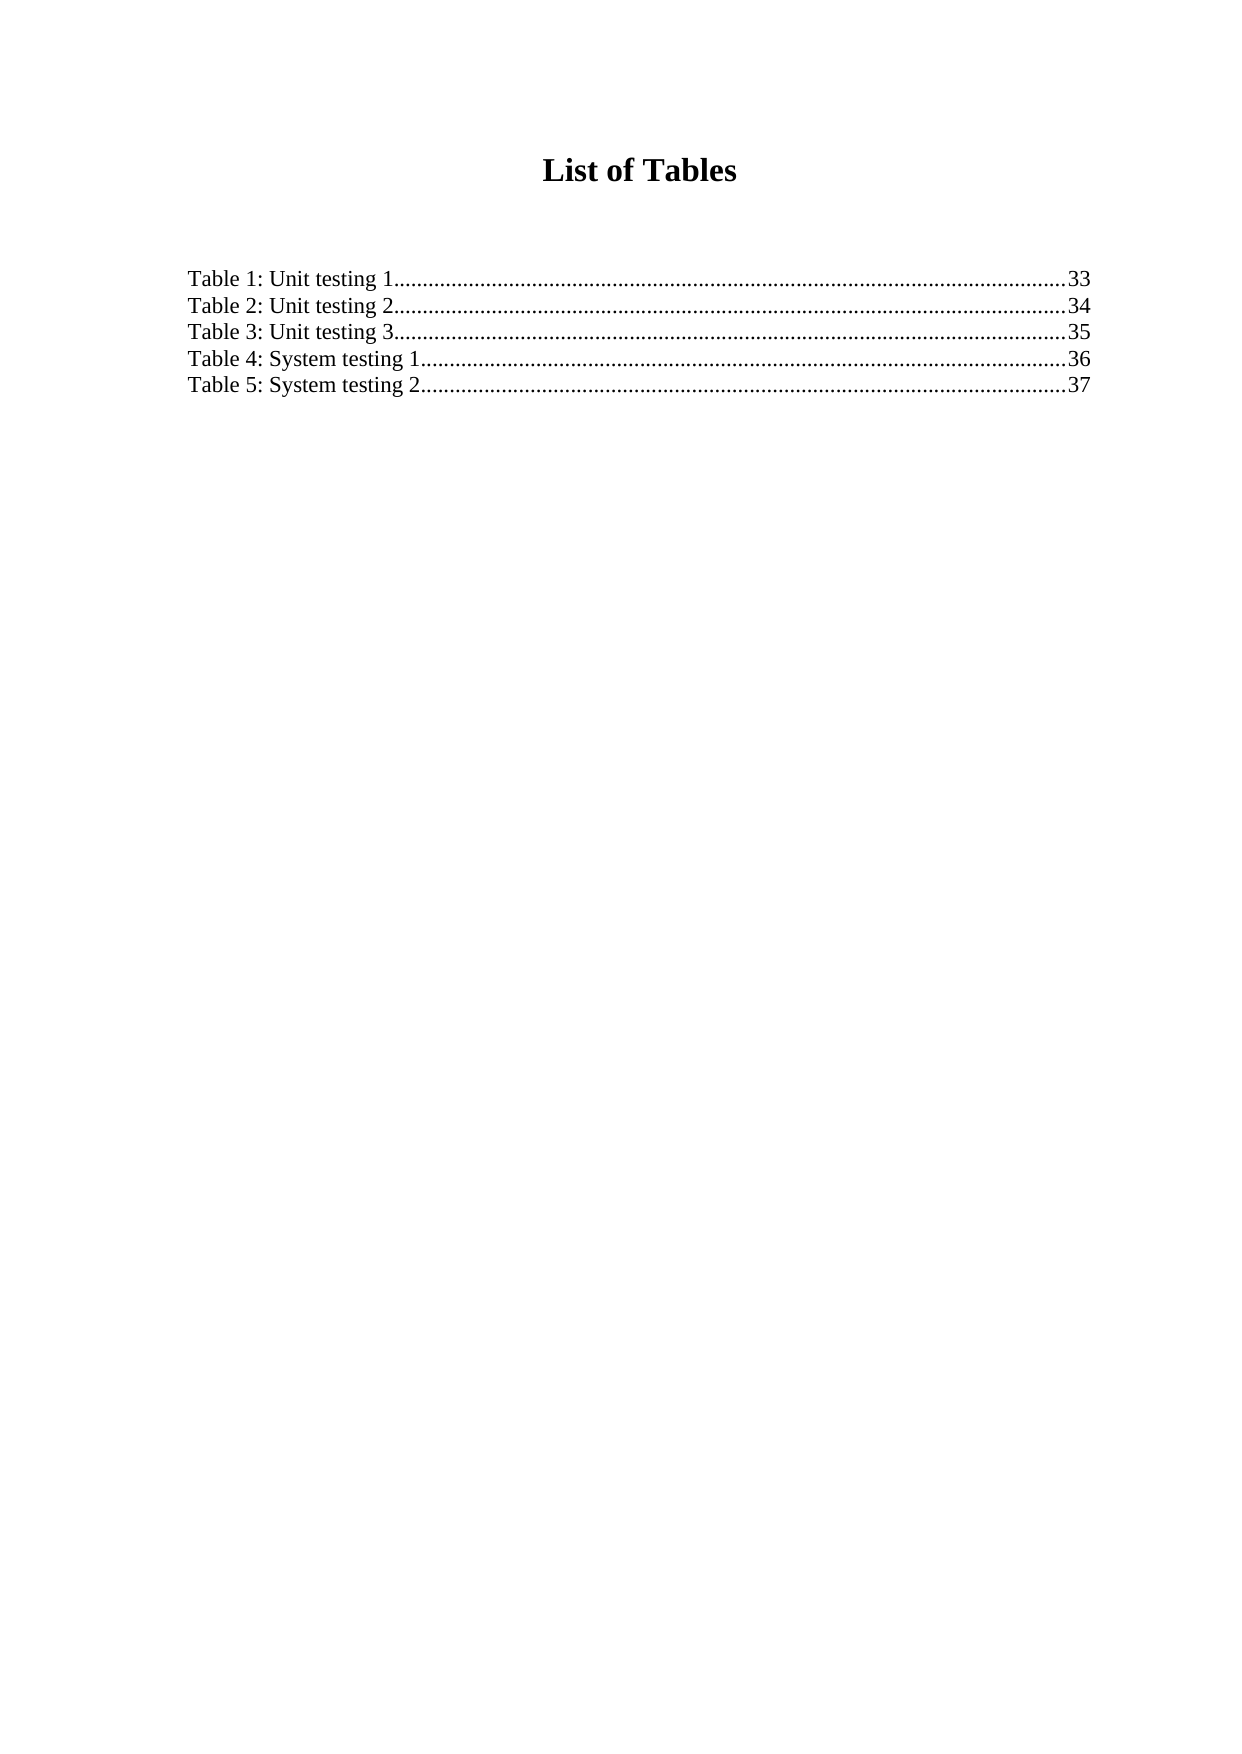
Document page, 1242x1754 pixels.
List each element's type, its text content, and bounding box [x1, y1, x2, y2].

text Table 3: Unit testing 3 35 [187, 318, 1092, 344]
text Table 2: Unit testing 2 34 [187, 292, 1092, 318]
text Table 4: System testing 1 36 [187, 344, 1092, 371]
text Table 5: System testing 2 37 [187, 371, 1092, 397]
text Table 1: Unit testing 1 33 [187, 266, 1092, 292]
text List of Tables [187, 150, 1092, 188]
